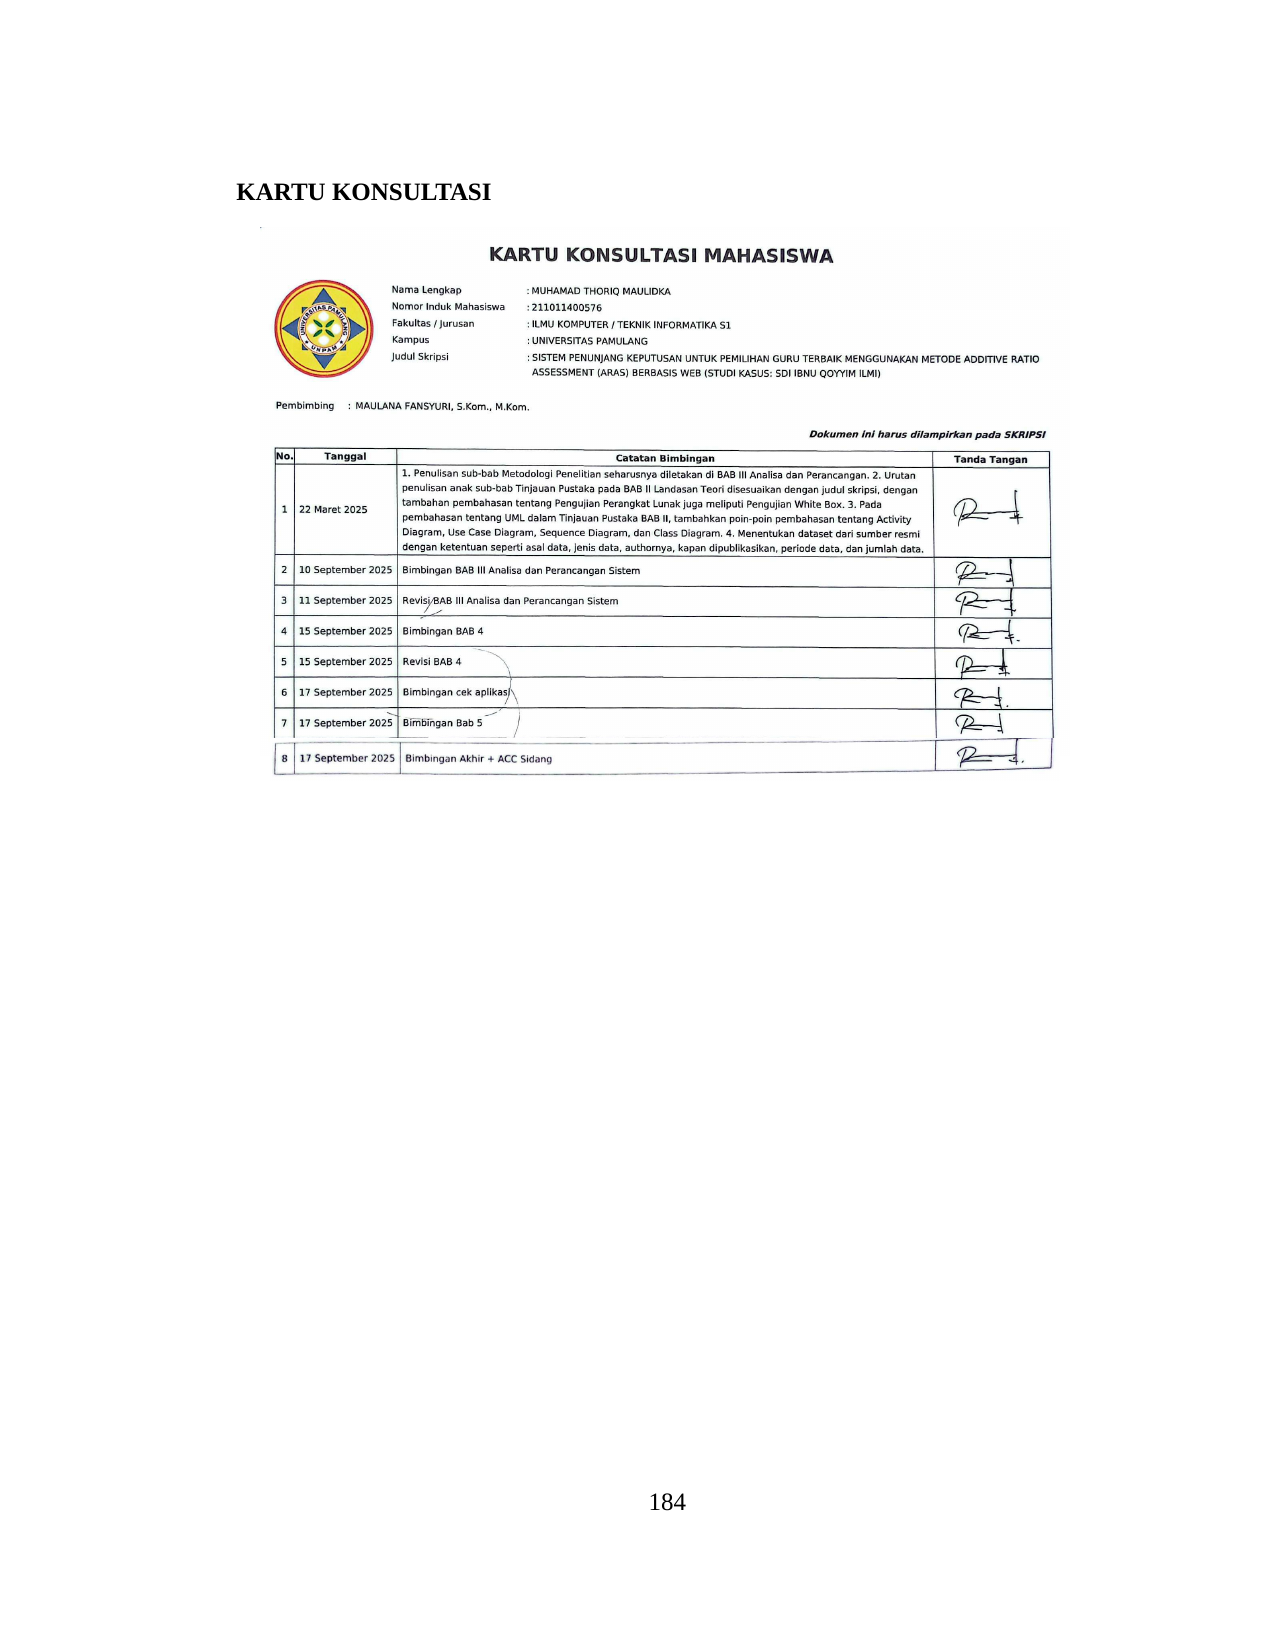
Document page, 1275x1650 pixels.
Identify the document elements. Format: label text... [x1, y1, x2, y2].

picture [260, 227, 1070, 781]
text KARTU KONSULTASI [236, 177, 1098, 206]
